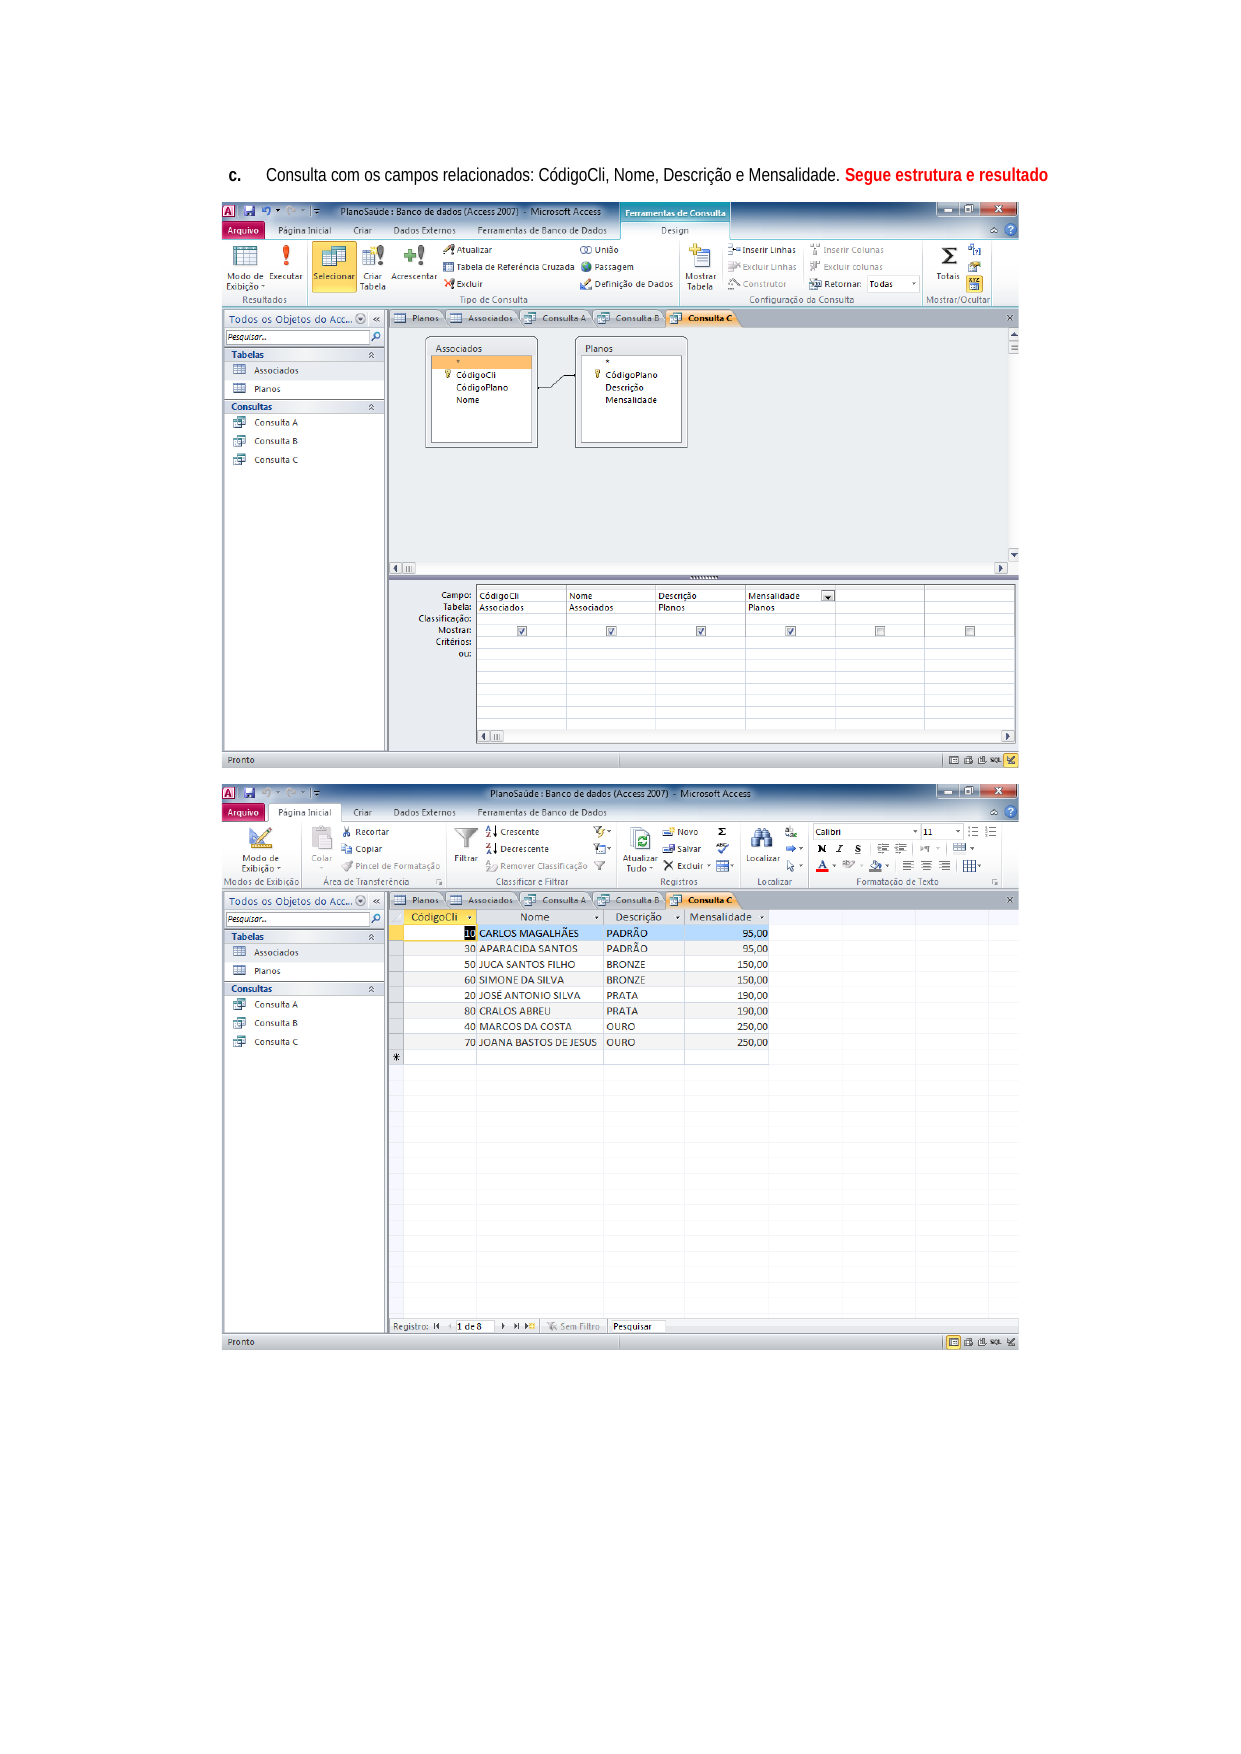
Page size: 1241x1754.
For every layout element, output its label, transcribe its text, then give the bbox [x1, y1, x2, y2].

picture [221, 784, 1019, 1350]
list Consulta com os campos relacionados: CódigoCli, Nome, Descrição e Mensalidade. Segue estrutura e resultado [228, 164, 1063, 186]
picture [221, 202, 1019, 768]
